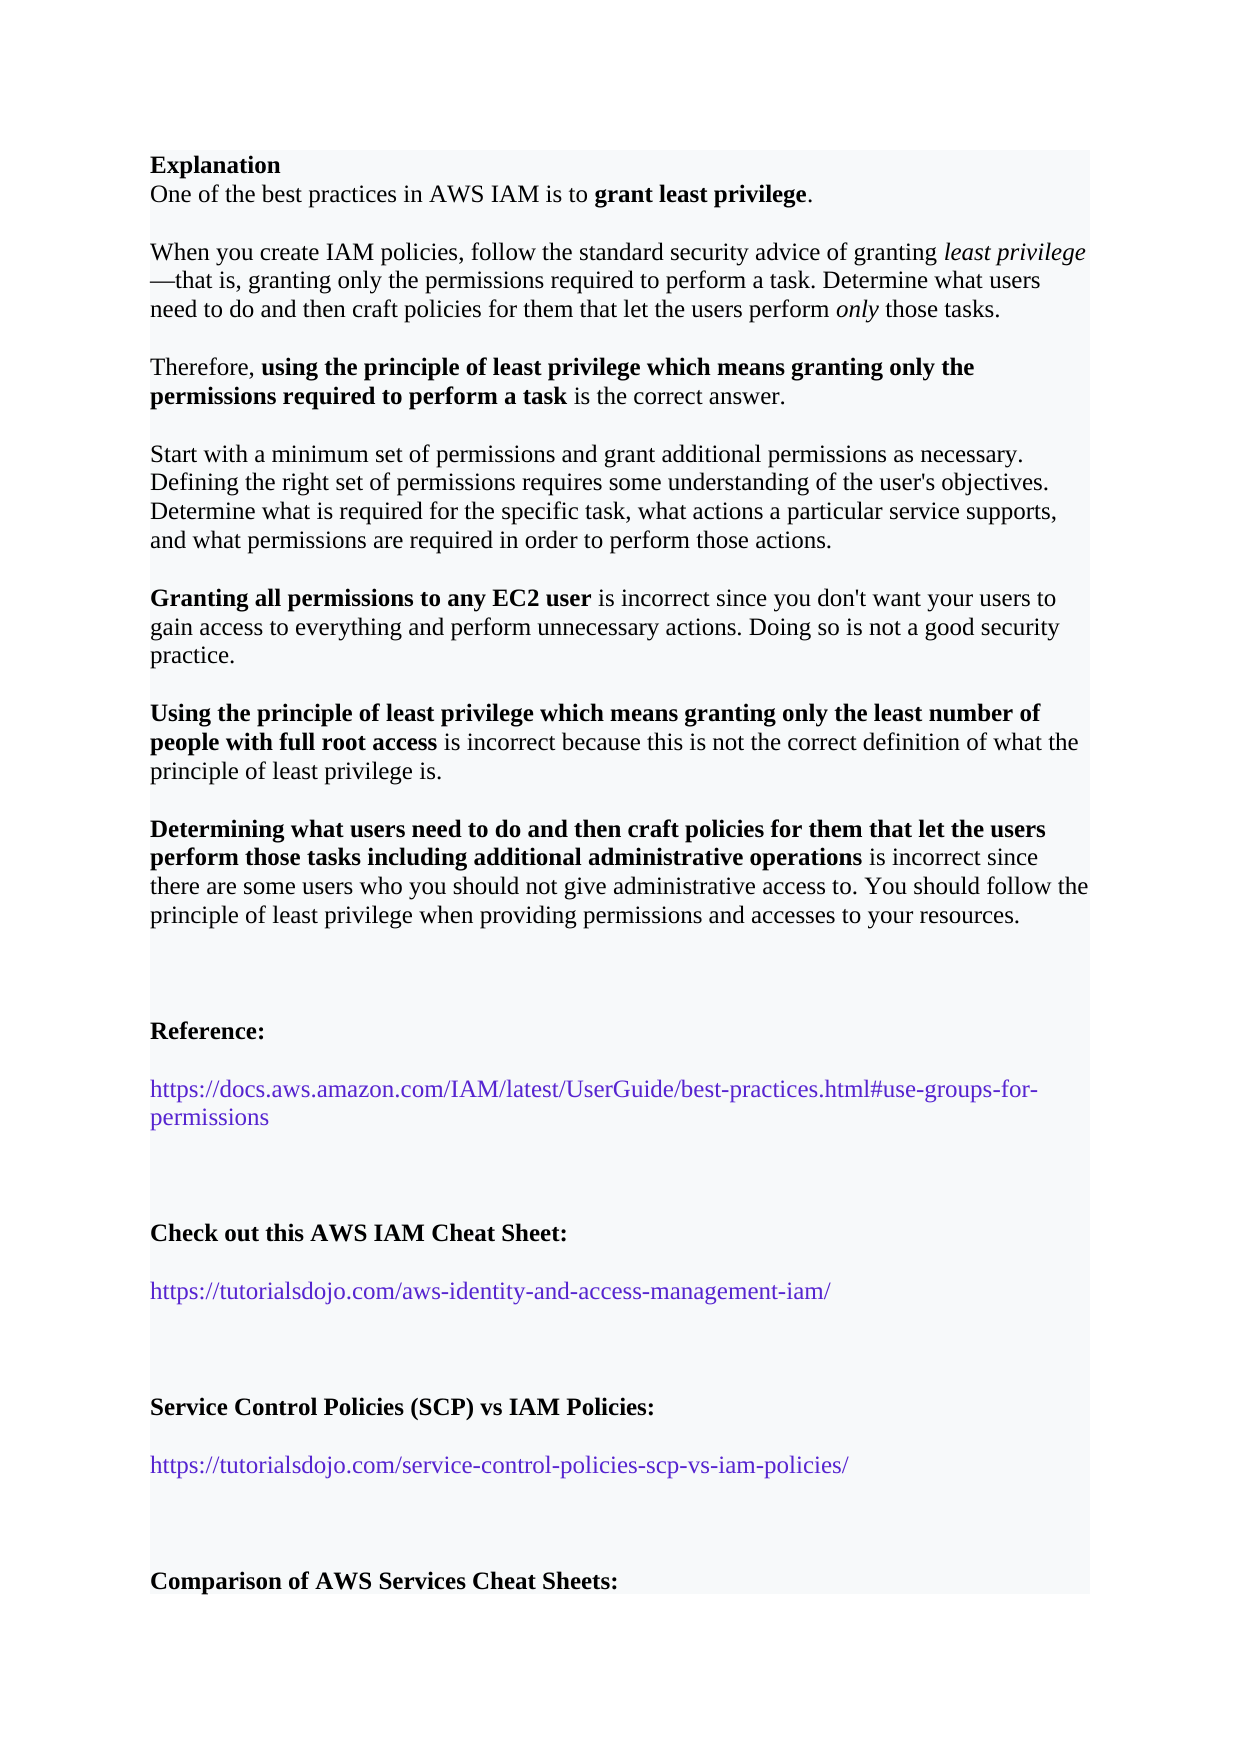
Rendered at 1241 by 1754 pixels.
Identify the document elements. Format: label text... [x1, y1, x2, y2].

text Reference: [150, 1016, 1090, 1044]
text Check out this AWS IAM Cheat Sheet: [150, 1218, 1090, 1247]
text Start with a minimum set of permissions and grant additional permissions as necessary. Defining the right set of permissions requires some understanding of the user's objectives. Determine what is required for the specific task, what actions a particular service supports, and what permissions are required in order to perform those actions. [150, 439, 1090, 554]
text Comparison of AWS Services Cheat Sheets: [150, 1566, 1090, 1594]
text Using the principle of least privilege which means granting only the least number of people with full root access is incorrect because this is not the correct definition of what the principle of least privilege is. [150, 698, 1090, 784]
text https://docs.aws.amazon.com/IAM/latest/UserGuide/best-practices.html#use-groups-for-permissions [150, 1074, 1090, 1131]
text Granting all permissions to any EC2 user is incorrect since you don't want your users to gain access to everything and perform unnecessary actions. Doing so is not a good security practice. [150, 583, 1090, 669]
text Explanation [150, 150, 1090, 179]
text Determining what users need to do and then craft policies for them that let the users perform those tasks including additional administrative operations is incorrect since there are some users who you should not give administrative access to. You should follow the principle of least privilege when providing permissions and accesses to your resources. [150, 814, 1090, 929]
text Service Control Policies (SCP) vs IAM Policies: [150, 1392, 1090, 1421]
text https://tutorialsdojo.com/service-control-policies-scp-vs-iam-policies/ [150, 1450, 1090, 1479]
text When you create IAM policies, follow the standard security advice of granting least privilege—that is, granting only the permissions required to perform a task. Determine what users need to do and then craft policies for them that let the users perform only those tasks. [150, 237, 1090, 323]
text Therefore, using the principle of least privilege which means granting only the permissions required to perform a task is the correct answer. [150, 352, 1090, 409]
text One of the best practices in AWS IAM is to grant least privilege. [150, 179, 1090, 207]
text https://tutorialsdojo.com/aws-identity-and-access-management-iam/ [150, 1276, 1090, 1305]
